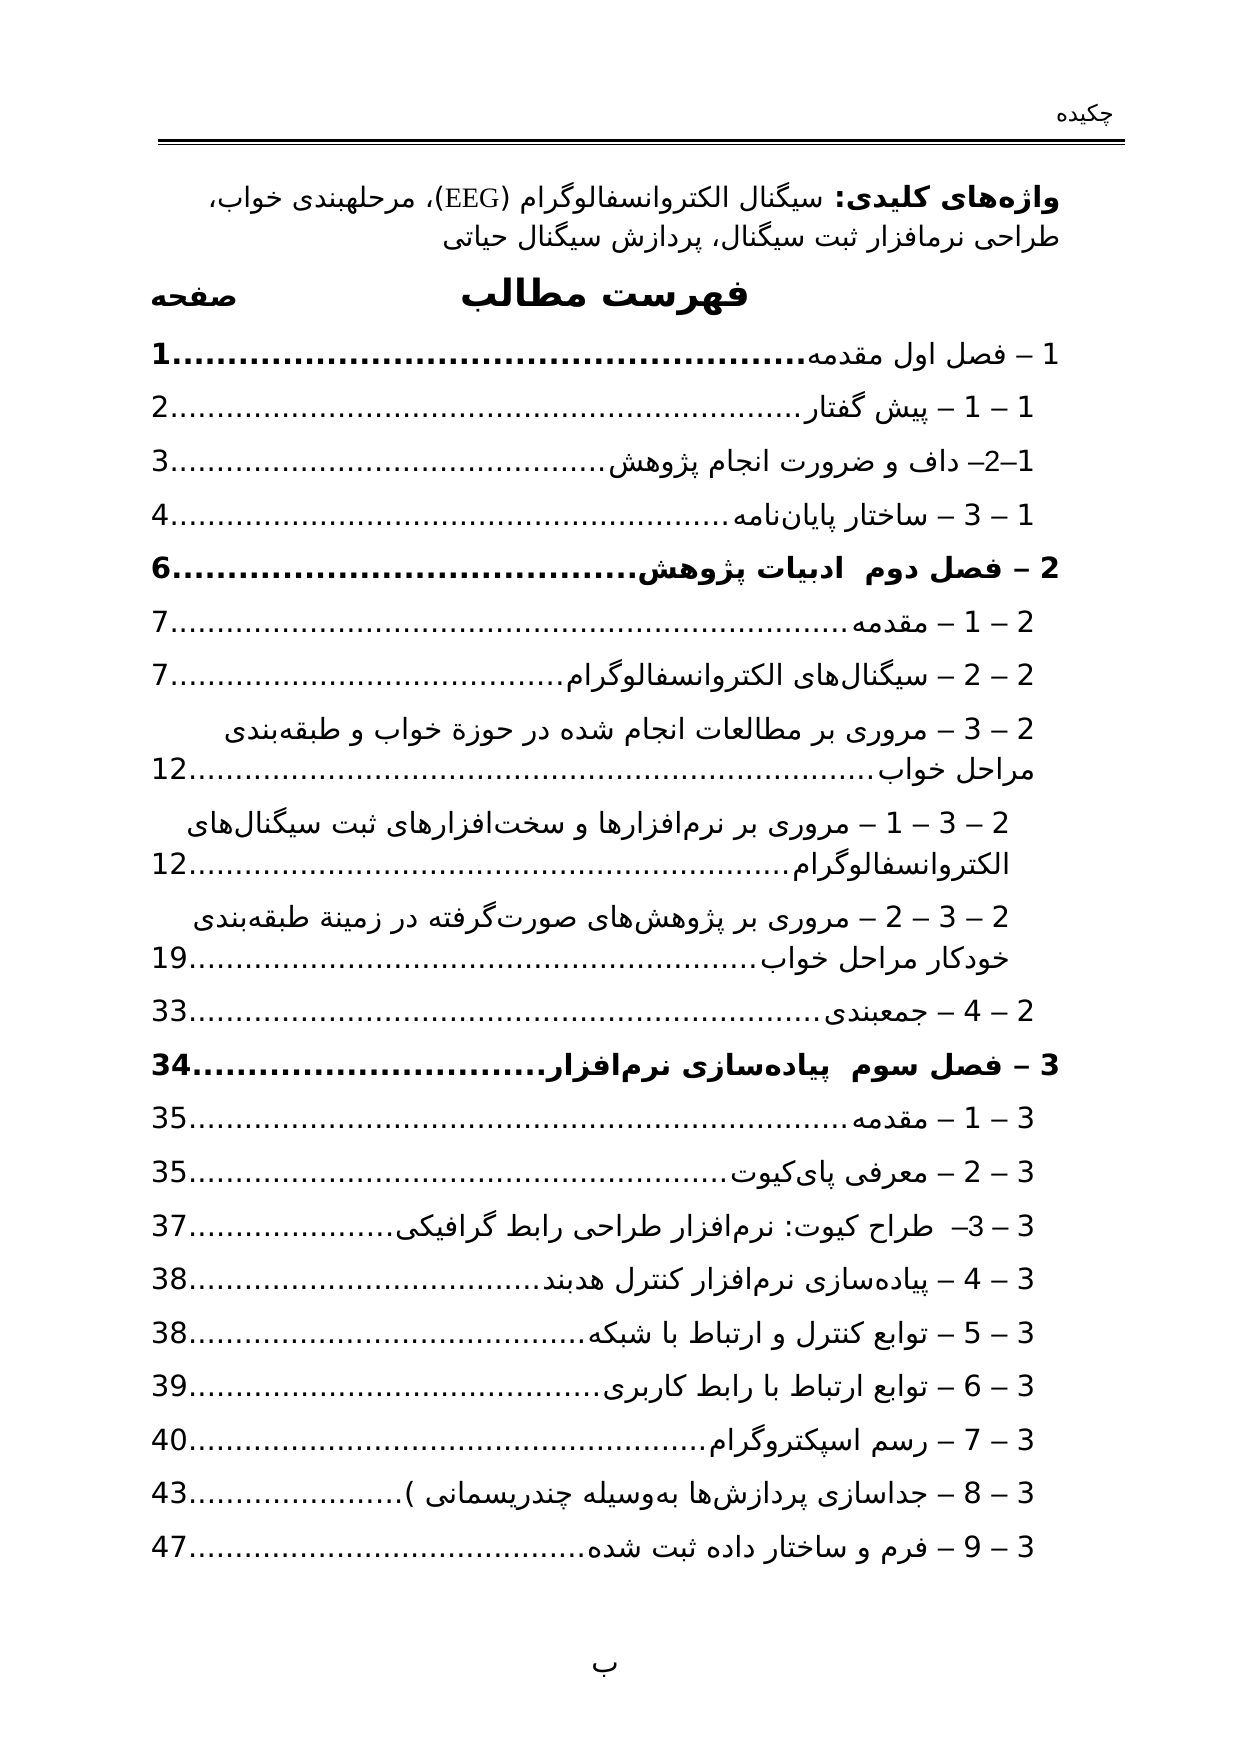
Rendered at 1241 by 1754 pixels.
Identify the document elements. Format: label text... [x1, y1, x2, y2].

text 3 – 1 – مقدمه 35 [150, 1102, 1035, 1136]
text 2 – 1 – مقدمه 7 [150, 604, 1035, 639]
text 3 – 5 – توابع کنترل و ارتباط با شبکه 38 [150, 1316, 1035, 1350]
text 3 – 9 – فرم و ساختار داده ثبت شده 47 [150, 1530, 1035, 1564]
text فهرست مطالب صفحه [150, 272, 1060, 316]
text 2 – 3 – 1 – مروری بر نرم‌افزارها و سخت‌افزارهای ثبت سیگنال‌های الکتروانسفالوگرام 12 [150, 806, 1010, 881]
text 1 – 3 – ساختار پایان‌نامه 4 [150, 497, 1035, 532]
text 3 – 3– طراح کیوت: نرم‌افزار طراحی رابط گرافیکی 37 [150, 1209, 1035, 1243]
title واژه‌های کلیدی: سیگنال الکتروانسفالوگرام (EEG)، مرحلهبندی خواب، طراحی نرمافزار ثبت سیگنال، پردازش سیگنال حیاتی [150, 180, 1060, 253]
text 1–2– داف و ضرورت انجام پژوهش 3 [150, 444, 1035, 478]
text 3 – فصل سوم پیاده‌سازی نرم‌افزار 34 [150, 1048, 1060, 1082]
text 3 – 2 – معرفی پای‌کیوت 35 [150, 1155, 1035, 1189]
text 2 – 2 – سیگنال‌های الکتروانسفالوگرام 7 [150, 658, 1035, 692]
text 2 – فصل دوم ادبیات پژوهش 6 [150, 551, 1060, 585]
text 2 – 4 – جمعبندی 33 [150, 994, 1035, 1029]
text 2 – 3 – 2 – مروری بر پژوهش‌های صورت‌گرفته در زمینة طبقه‌بندی خودکار مراحل خواب 19 [150, 900, 1010, 975]
text 1 – فصل اول مقدمه 1 [150, 337, 1060, 371]
text 3 – 4 – پیاده‌سازی نرم‌افزار کنترل هدبند 38 [150, 1262, 1035, 1296]
text 1 – 1 – پیش گفتار 2 [150, 390, 1035, 425]
text 3 – 8 – جداسازی پردازش‌ها به‌وسیله چندریسمانی ) 43 [150, 1476, 1035, 1511]
text 3 – 6 – توابع ارتباط با رابط کاربری 39 [150, 1369, 1035, 1403]
text 3 – 7 – رسم اسپکتروگرام 40 [150, 1423, 1035, 1457]
text 2 – 3 – مروری بر مطالعات انجام شده در حوزة خواب و طبقه‌بندی مراحل خواب 12 [150, 712, 1035, 787]
